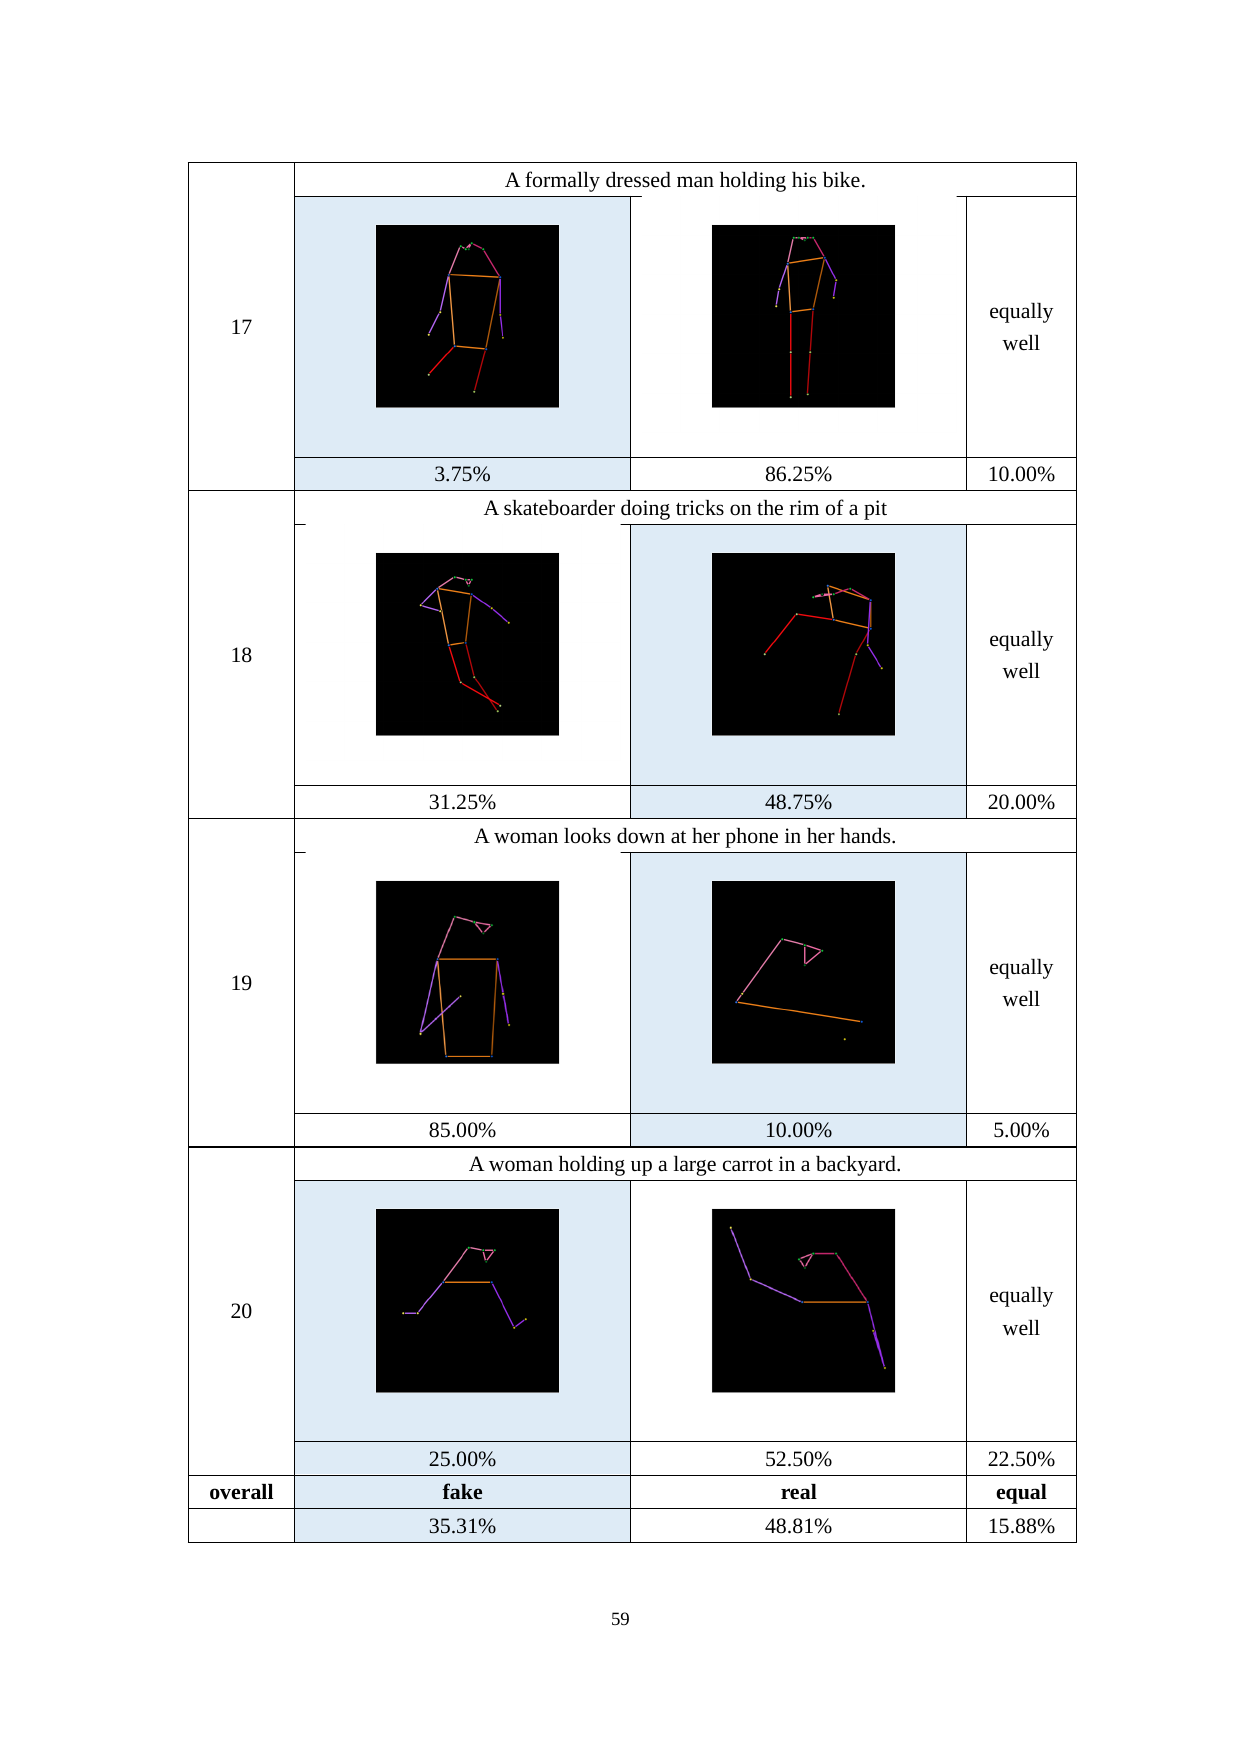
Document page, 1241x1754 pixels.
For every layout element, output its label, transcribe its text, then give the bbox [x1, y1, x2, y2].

table_cell A skateboarder doing tricks on the rim of a pit [295, 491, 1076, 524]
picture [305, 1181, 621, 1418]
table_cell [189, 1509, 294, 1542]
table_cell [295, 1181, 630, 1441]
table_cell [631, 853, 966, 1113]
picture [305, 196, 621, 433]
picture [305, 852, 621, 1089]
table_cell overall [189, 1476, 294, 1508]
table_cell equal [967, 1476, 1076, 1508]
table_header 17 [189, 163, 294, 490]
picture [641, 196, 957, 433]
table_cell 3.75% [295, 458, 630, 490]
table_cell equally well [967, 525, 1076, 785]
table_cell 85.00% [295, 1114, 630, 1146]
table_cell A woman looks down at her phone in her hands. [295, 819, 1076, 852]
table_cell 86.25% [631, 458, 966, 490]
table_cell 31.25% [295, 786, 630, 818]
picture [641, 852, 957, 1089]
table_cell 52.50% [631, 1442, 966, 1474]
table_cell 19 [189, 819, 294, 1146]
table_cell 20 [189, 1148, 294, 1474]
table_header A formally dressed man holding his bike. [295, 163, 1076, 196]
table_cell [295, 525, 630, 785]
table_cell [295, 853, 630, 1113]
table_cell 18 [189, 491, 294, 818]
picture [641, 524, 957, 761]
table_cell equally well [967, 1181, 1076, 1441]
table_cell real [631, 1476, 966, 1508]
table_cell 35.31% [295, 1509, 630, 1542]
table_cell fake [295, 1476, 630, 1508]
table_cell 15.88% [967, 1509, 1076, 1542]
table_cell 22.50% [967, 1442, 1076, 1474]
table_cell [631, 197, 966, 457]
table_cell 48.81% [631, 1509, 966, 1542]
table_cell 10.00% [631, 1114, 966, 1146]
table_cell [631, 1181, 966, 1441]
table_cell 5.00% [967, 1114, 1076, 1146]
table_cell equally well [967, 853, 1076, 1113]
table_cell 10.00% [967, 458, 1076, 490]
table_cell [295, 197, 630, 457]
table_cell equally well [967, 197, 1076, 457]
table_cell [631, 525, 966, 785]
picture [641, 1181, 957, 1418]
table_cell 48.75% [631, 786, 966, 818]
picture [305, 524, 621, 761]
table_cell A woman holding up a large carrot in a backyard. [295, 1148, 1076, 1180]
table_cell 25.00% [295, 1442, 630, 1474]
table_cell 20.00% [967, 786, 1076, 818]
